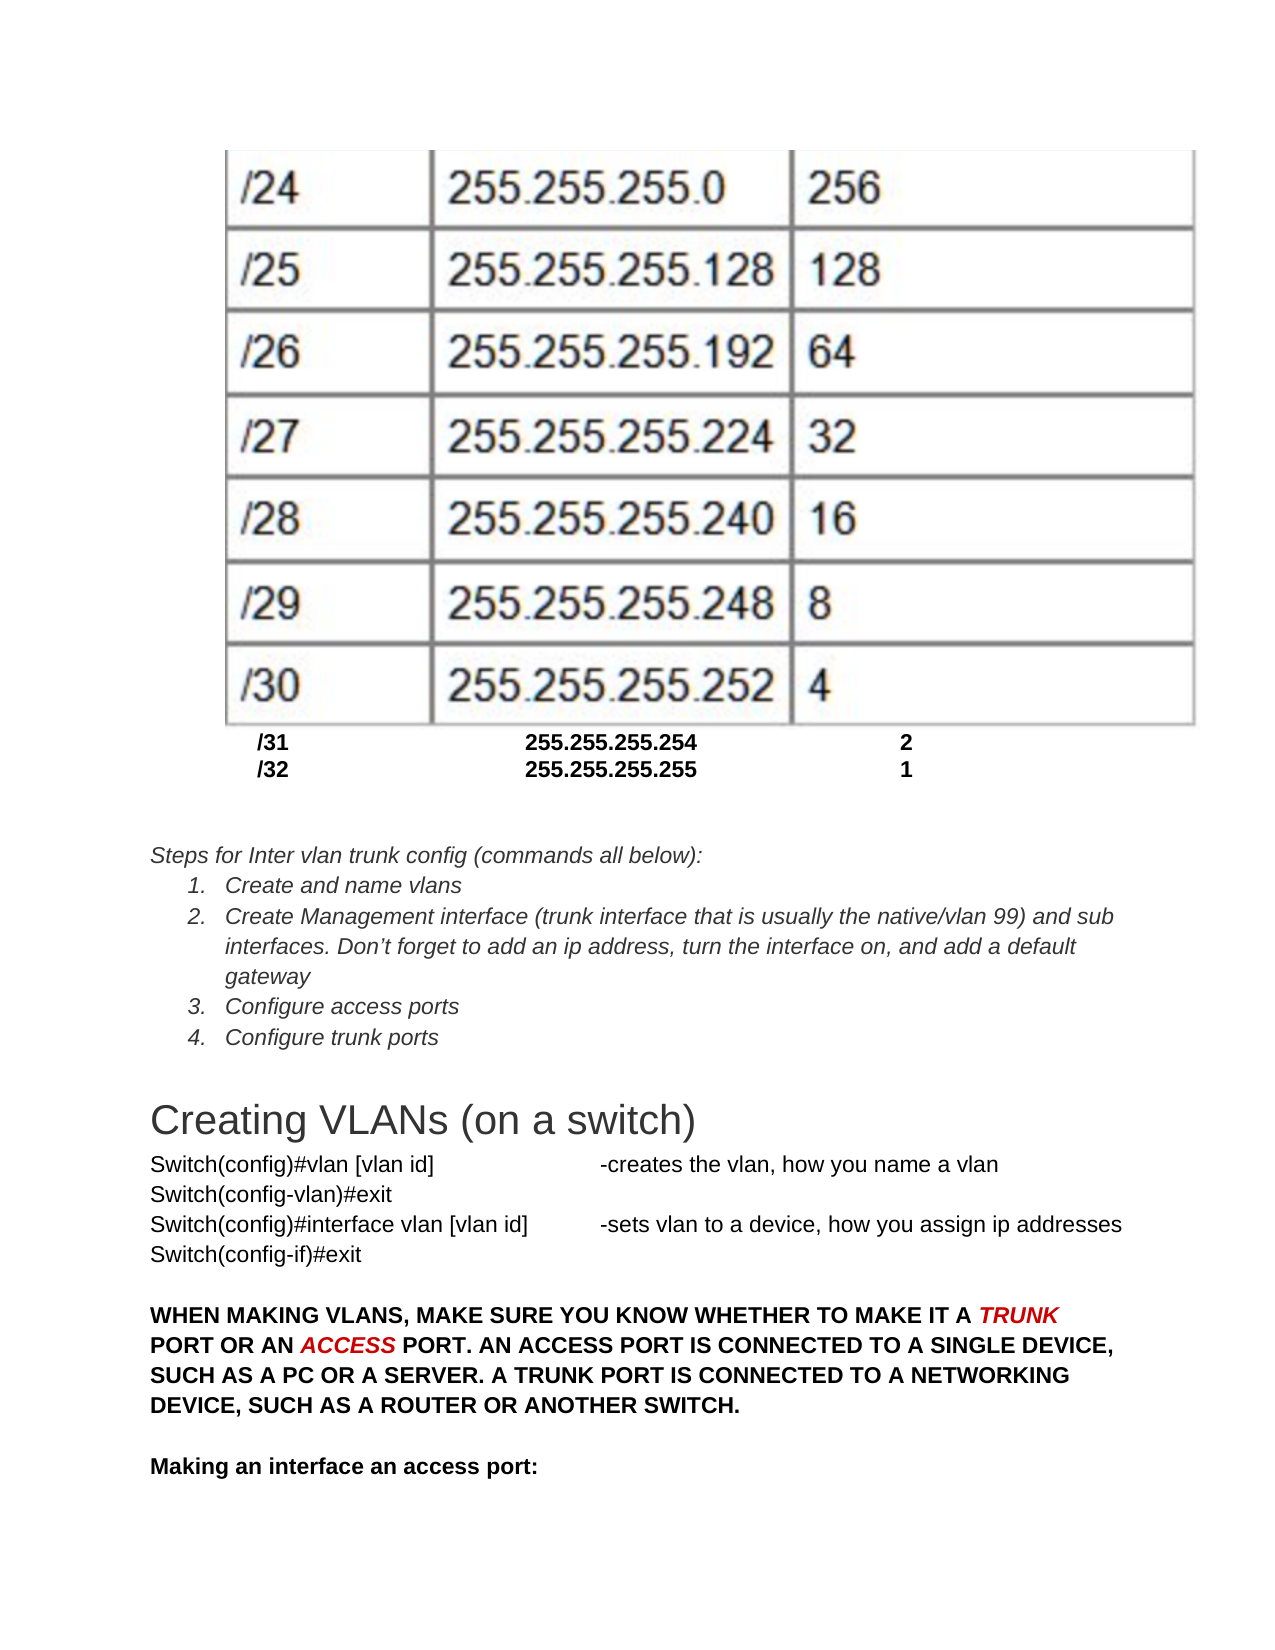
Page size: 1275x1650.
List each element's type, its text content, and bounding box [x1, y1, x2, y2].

list Create Management interface (trunk interface that is usually the native/vlan 99) and sub interfaces. Don’t forget to add an ip address, turn the interface on, and add a default gateway [187, 903, 1125, 989]
picture [225, 150, 1200, 730]
text Switch(config)#interface vlan [vlan id] -sets vlan to a device, how you assign ip addresses [150, 1211, 1125, 1237]
text Switch(config)#vlan [vlan id] -creates the vlan, how you name a vlan [150, 1151, 1125, 1177]
text /31 255.255.255.254 2 [225, 730, 1125, 756]
text /32 255.255.255.255 1 [225, 756, 1125, 782]
text Steps for Inter vlan trunk config (commands all below): [150, 842, 1125, 869]
list Configure access ports [187, 993, 1125, 1020]
list Create and name vlans [187, 872, 1125, 899]
text Switch(config-if)#exit [150, 1241, 1125, 1267]
text Switch(config-vlan)#exit [150, 1181, 1125, 1207]
text WHEN MAKING VLANS, MAKE SURE YOU KNOW WHETHER TO MAKE IT A TRUNK PORT OR AN ACCESS PORT. AN ACCESS PORT IS CONNECTED TO A SINGLE DEVICE, SUCH AS A PC OR A SERVER. A TRUNK PORT IS CONNECTED TO A NETWORKING DEVICE, SUCH AS A ROUTER OR ANOTHER SWITCH. [150, 1302, 1125, 1418]
subtitle Creating VLANs (on a switch) [150, 1095, 1125, 1143]
list Configure trunk ports [187, 1023, 1125, 1050]
text Making an interface an access port: [150, 1453, 1125, 1479]
